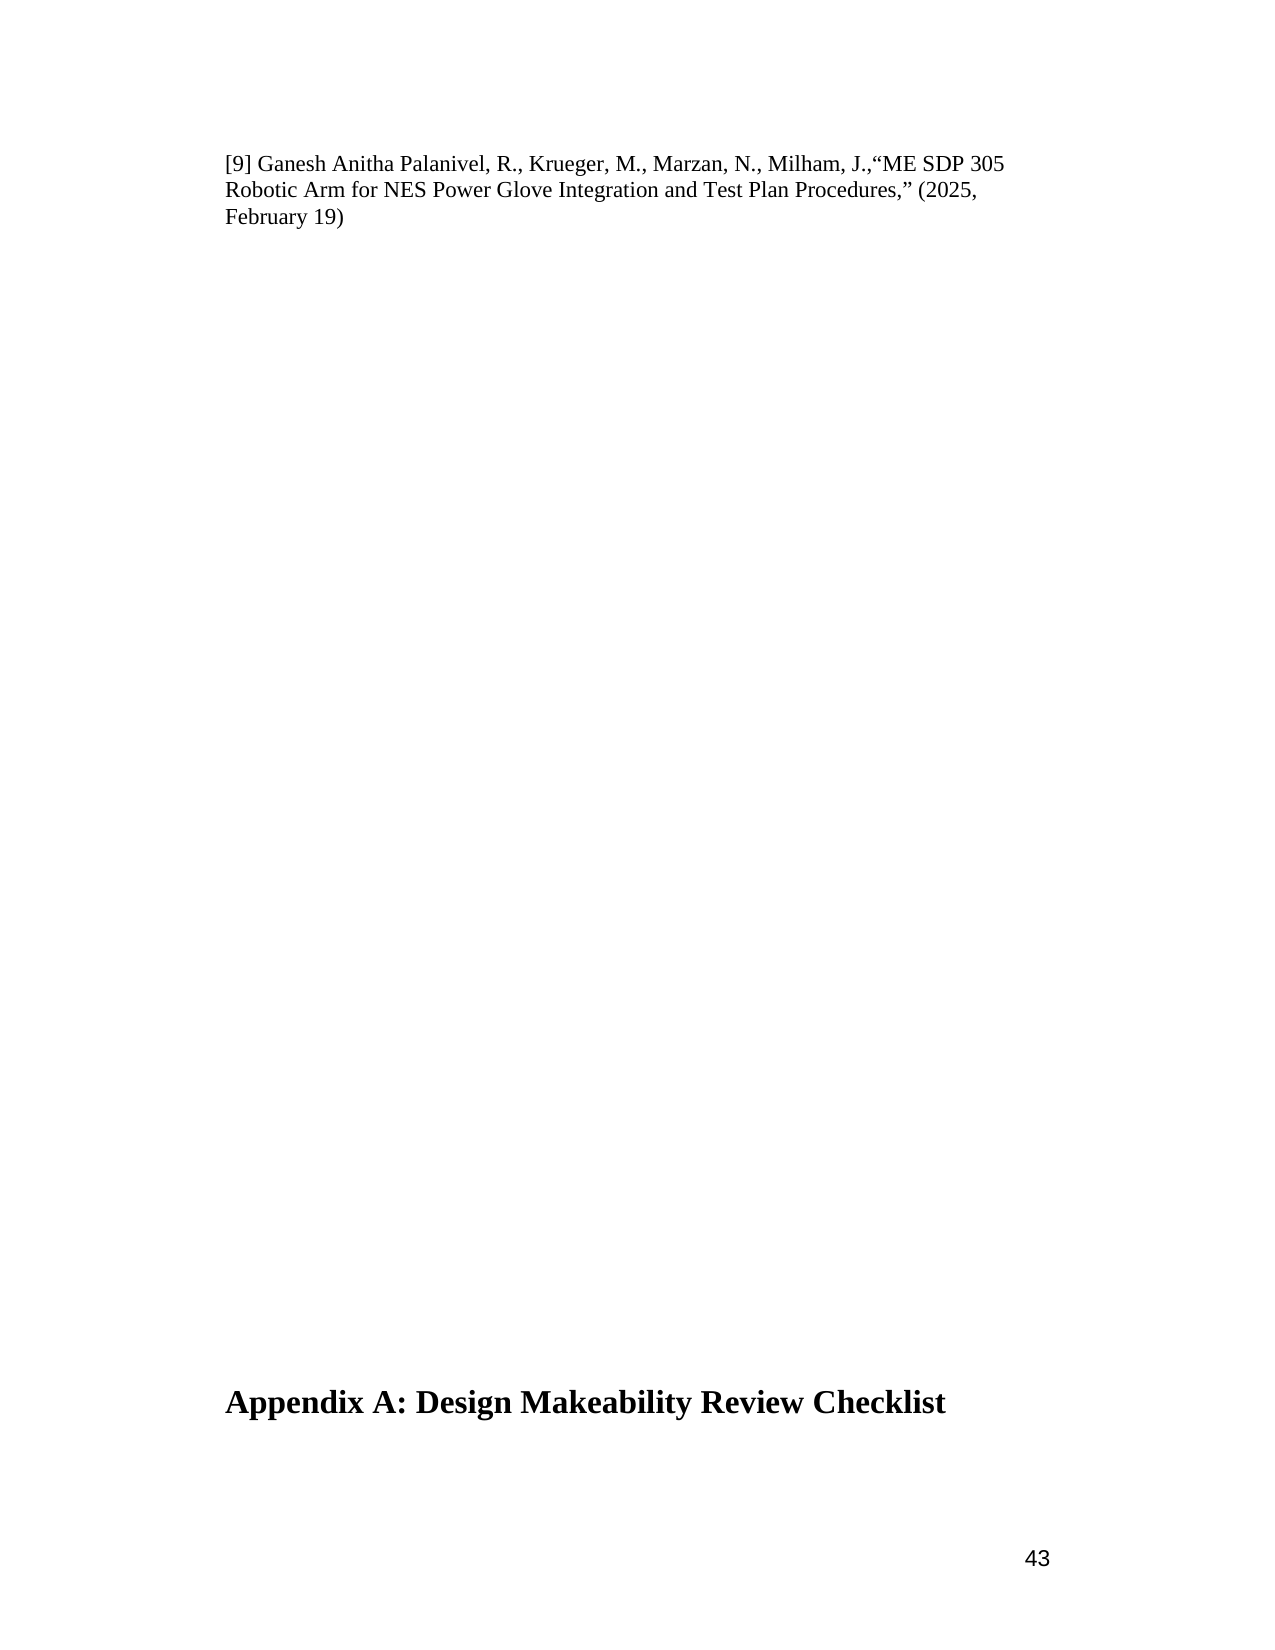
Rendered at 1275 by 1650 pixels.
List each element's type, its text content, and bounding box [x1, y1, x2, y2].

text ‌[9] Ganesh Anitha Palanivel, R., Krueger, M., Marzan, N., Milham, J.,“ME SDP 305 Robotic Arm for NES Power Glove Integration and Test Plan Procedures,” (2025, February 19) [225, 150, 1050, 229]
text Appendix A: Design Makeability Review Checklist [225, 1382, 1050, 1420]
